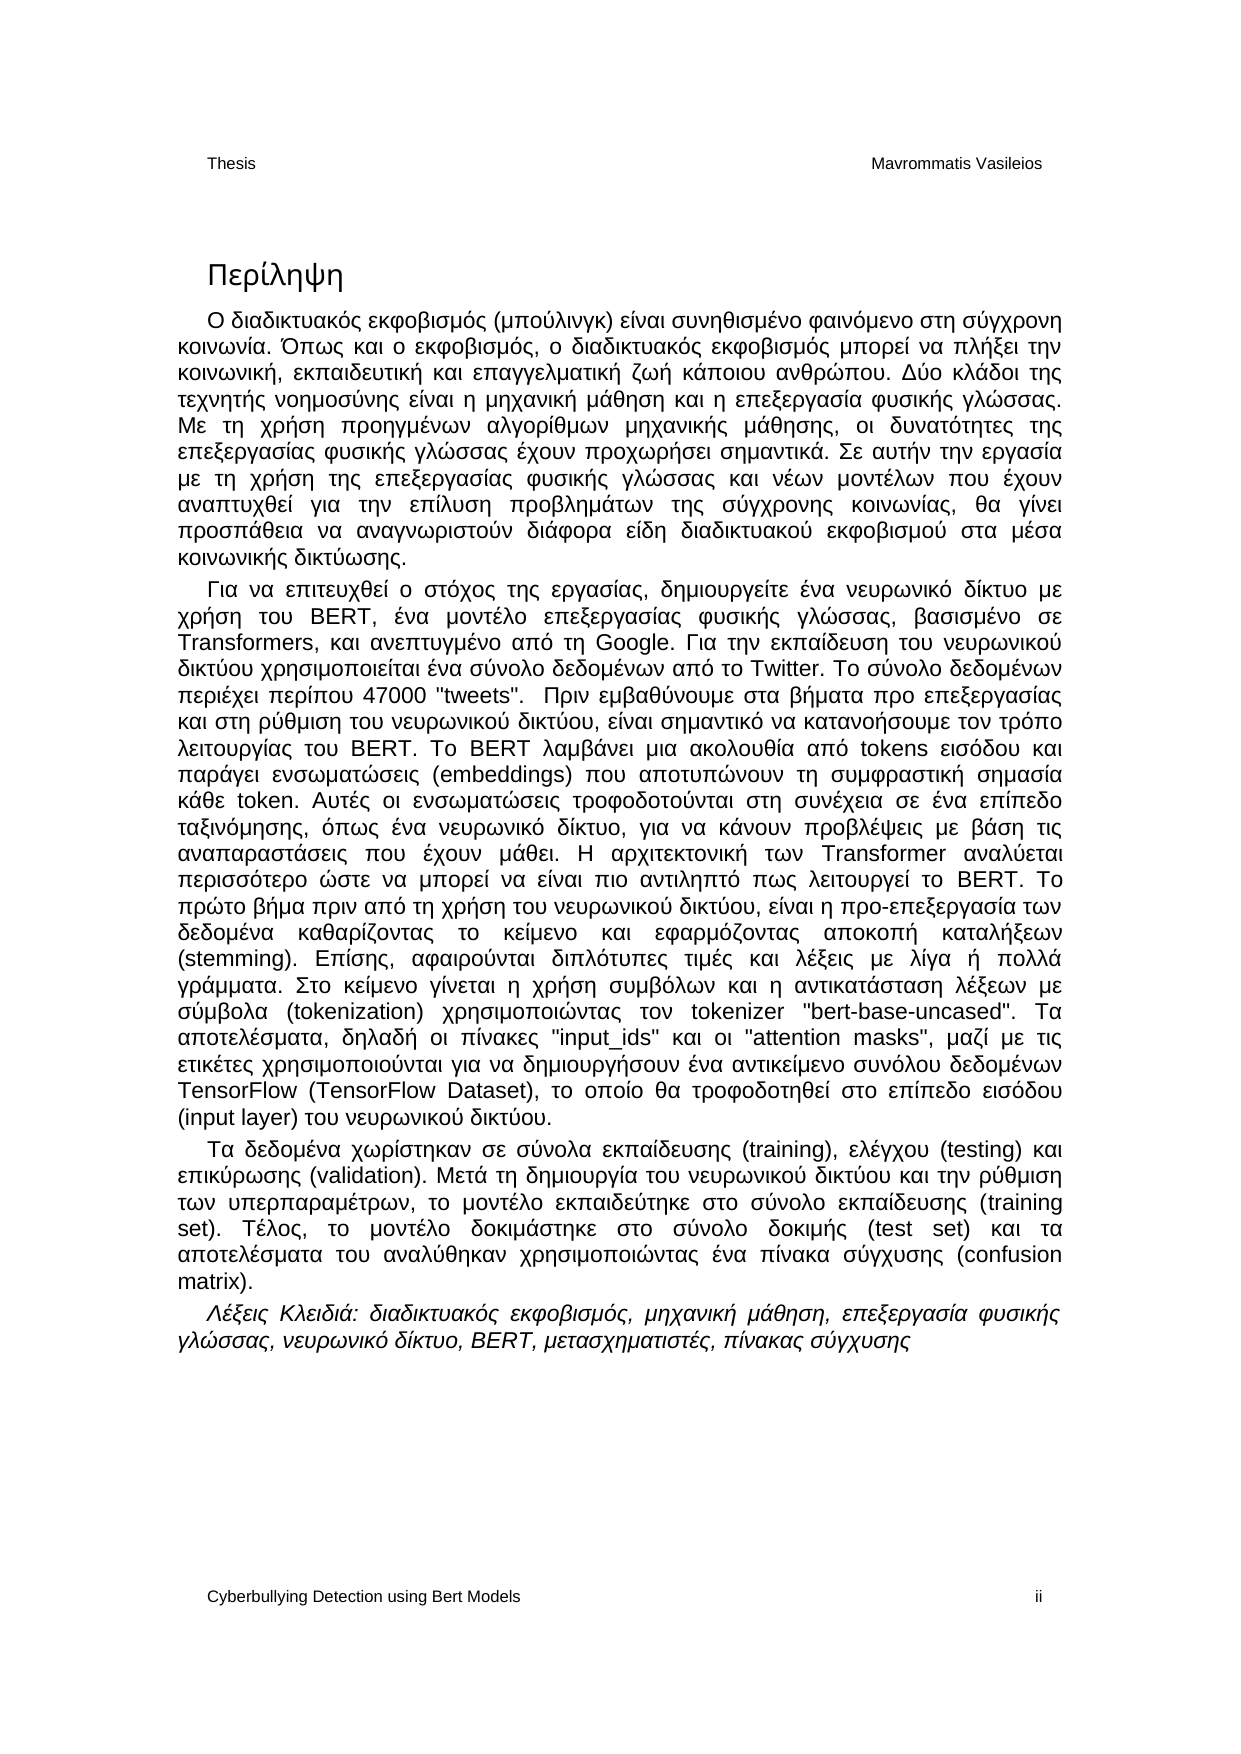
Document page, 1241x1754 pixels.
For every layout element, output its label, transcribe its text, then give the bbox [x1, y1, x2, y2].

text Λέξεις Κλειδιά: διαδικτυακός εκφοβισμός, μηχανική μάθηση, επεξεργασία φυσικής γλώσσας, νευρωνικό δίκτυο, BERT, μετασχηματιστές, πίνακας σύγχυσης [177, 1300, 1063, 1353]
text Τα δεδομένα χωρίστηκαν σε σύνολα εκπαίδευσης (training), ελέγχου (testing) και επικύρωσης (validation). Μετά τη δημιουργία του νευρωνικού δικτύου και την ρύθμιση των υπερπαραμέτρων, το μοντέλο εκπαιδεύτηκε στο σύνολο εκπαίδευσης (training set). Τέλος, το μοντέλο δοκιμάστηκε στο σύνολο δοκιμής (test set) και τα αποτελέσματα του αναλύθηκαν χρησιμοποιώντας ένα πίνακα σύγχυσης (confusion matrix). [177, 1136, 1063, 1294]
text Για να επιτευχθεί ο στόχος της εργασίας, δημιουργείτε ένα νευρωνικό δίκτυο με χρήση του BERT, ένα μοντέλο επεξεργασίας φυσικής γλώσσας, βασισμένο σε Transformers, και ανεπτυγμένο από τη Google. Για την εκπαίδευση του νευρωνικού δικτύου χρησιμοποιείται ένα σύνολο δεδομένων από το Twitter. Το σύνολο δεδομένων περιέχει περίπου 47000 "tweets". Πριν εμβαθύνουμε στα βήματα προ επεξεργασίας και στη ρύθμιση του νευρωνικού δικτύου, είναι σημαντικό να κατανοήσουμε τον τρόπο λειτουργίας του BERT. Το BERT λαμβάνει μια ακολουθία από tokens εισόδου και παράγει ενσωματώσεις (embeddings) που αποτυπώνουν τη συμφραστική σημασία κάθε token. Αυτές οι ενσωματώσεις τροφοδοτούνται στη συνέχεια σε ένα επίπεδο ταξινόμησης, όπως ένα νευρωνικό δίκτυο, για να κάνουν προβλέψεις με βάση τις αναπαραστάσεις που έχουν μάθει. Η αρχιτεκτονική των Transformer αναλύεται περισσότερο ώστε να μπορεί να είναι πιο αντιληπτό πως λειτουργεί το BERT. Το πρώτο βήμα πριν από τη χρήση του νευρωνικού δικτύου, είναι η προ-επεξεργασία των δεδομένα καθαρίζοντας το κείμενο και εφαρμόζοντας αποκοπή καταλήξεων (stemming). Επίσης, αφαιρούνται διπλότυπες τιμές και λέξεις με λίγα ή πολλά γράμματα. Στο κείμενο γίνεται η χρήση συμβόλων και η αντικατάσταση λέξεων με σύμβολα (tokenization) χρησιμοποιώντας τον tokenizer "bert-base-uncased". Τα αποτελέσματα, δηλαδή οι πίνακες "input_ids" και οι "attention masks", μαζί με τις ετικέτες χρησιμοποιούνται για να δημιουργήσουν ένα αντικείμενο συνόλου δεδομένων TensorFlow (TensorFlow Dataset), το οποίο θα τροφοδοτηθεί στο επίπεδο εισόδου (input layer) του νευρωνικού δικτύου. [177, 576, 1063, 1130]
subtitle Περίληψη [177, 254, 1063, 294]
text Ο διαδικτυακός εκφοβισμός (μπούλινγκ) είναι συνηθισμένο φαινόμενο στη σύγχρονη κοινωνία. Όπως και ο εκφοβισμός, ο διαδικτυακός εκφοβισμός μπορεί να πλήξει την κοινωνική, εκπαιδευτική και επαγγελματική ζωή κάποιου ανθρώπου. Δύο κλάδοι της τεχνητής νοημοσύνης είναι η μηχανική μάθηση και η επεξεργασία φυσικής γλώσσας. Με τη χρήση προηγμένων αλγορίθμων μηχανικής μάθησης, οι δυνατότητες της επεξεργασίας φυσικής γλώσσας έχουν προχωρήσει σημαντικά. Σε αυτήν την εργασία με τη χρήση της επεξεργασίας φυσικής γλώσσας και νέων μοντέλων που έχουν αναπτυχθεί για την επίλυση προβλημάτων της σύγχρονης κοινωνίας, θα γίνει προσπάθεια να αναγνωριστούν διάφορα είδη διαδικτυακού εκφοβισμού στα μέσα κοινωνικής δικτύωσης. [177, 307, 1063, 570]
